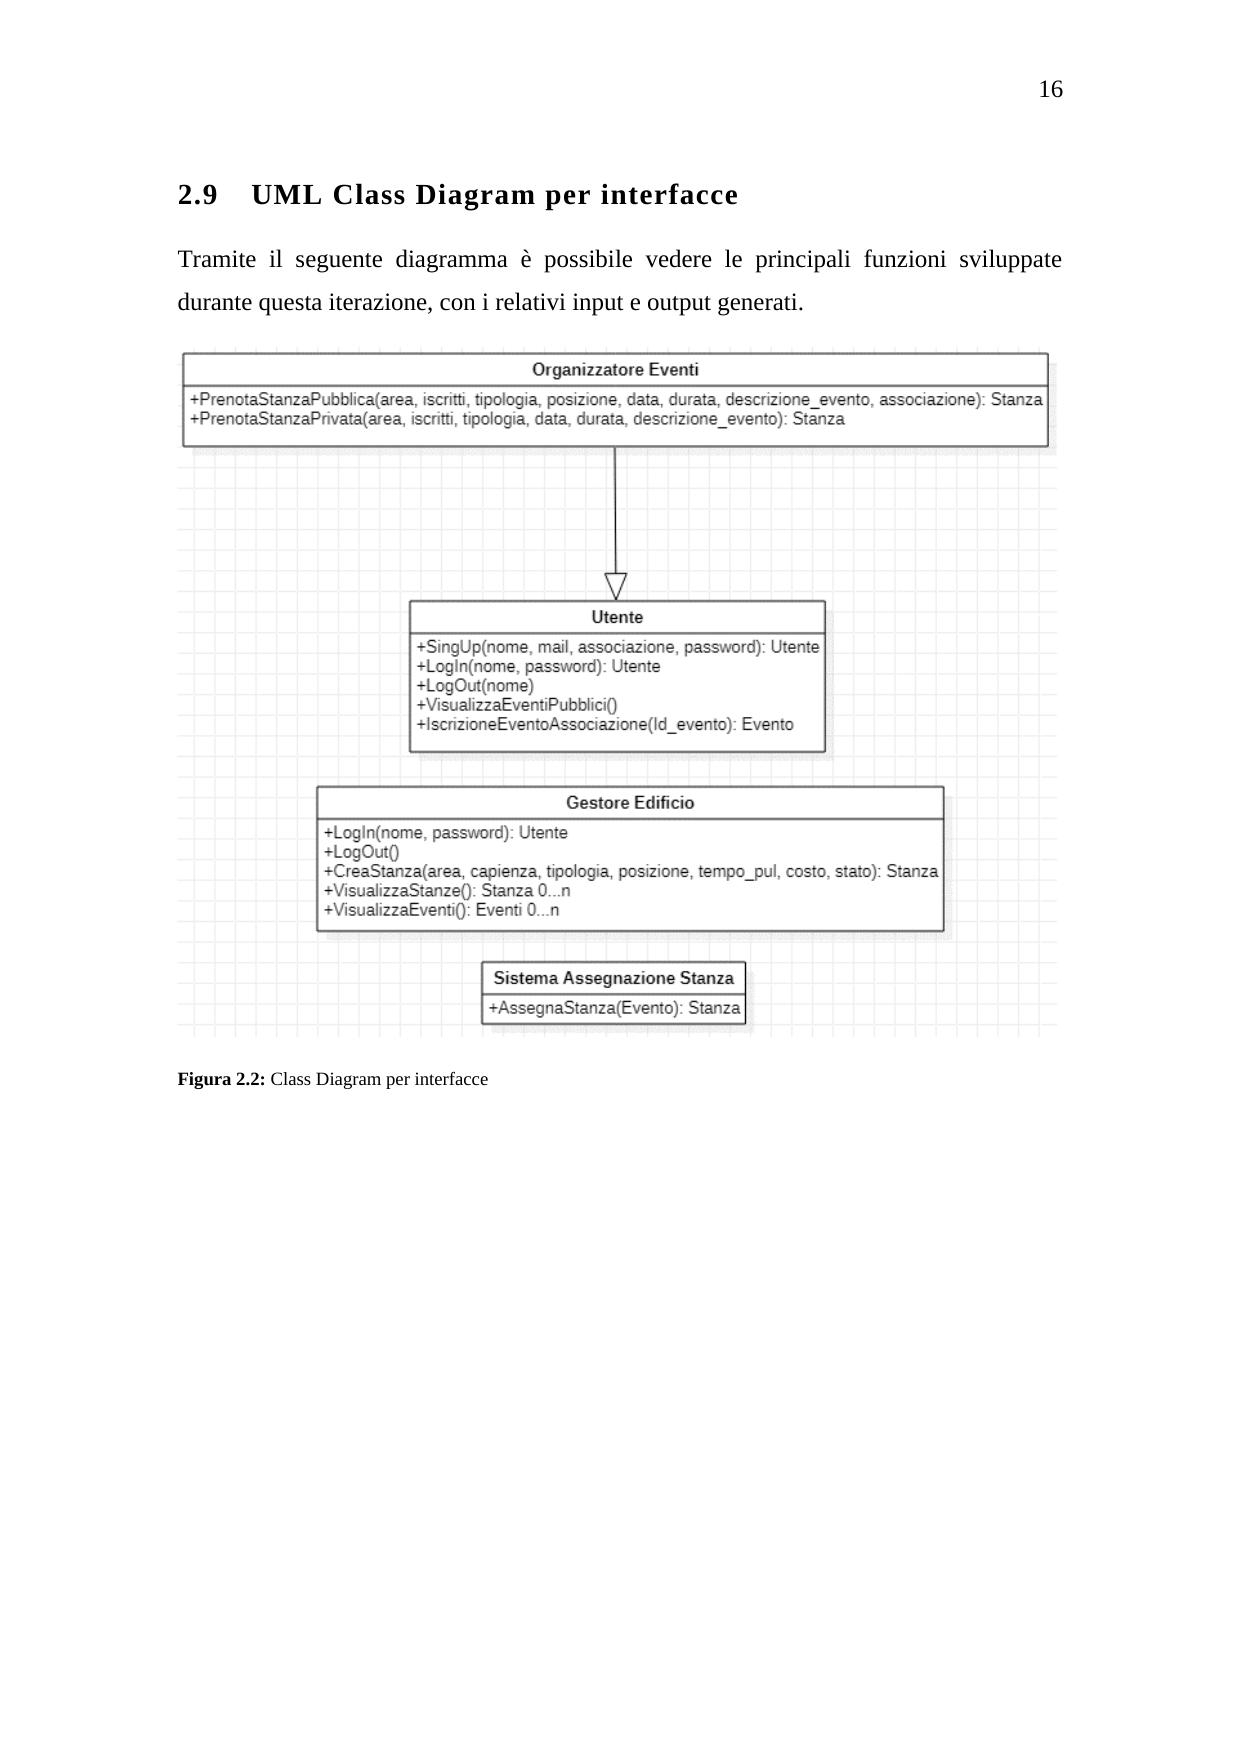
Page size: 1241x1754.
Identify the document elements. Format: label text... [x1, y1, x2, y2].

text Tramite il seguente diagramma è possibile vedere le principali funzioni sviluppate durante questa iterazione, con i relativi input e output generati. [177, 244, 1063, 316]
text Figura 2.2: Class Diagram per interfacce [177, 1068, 1063, 1089]
subtitle UML Class Diagram per interfacce [177, 177, 1063, 211]
picture [177, 347, 1058, 1037]
